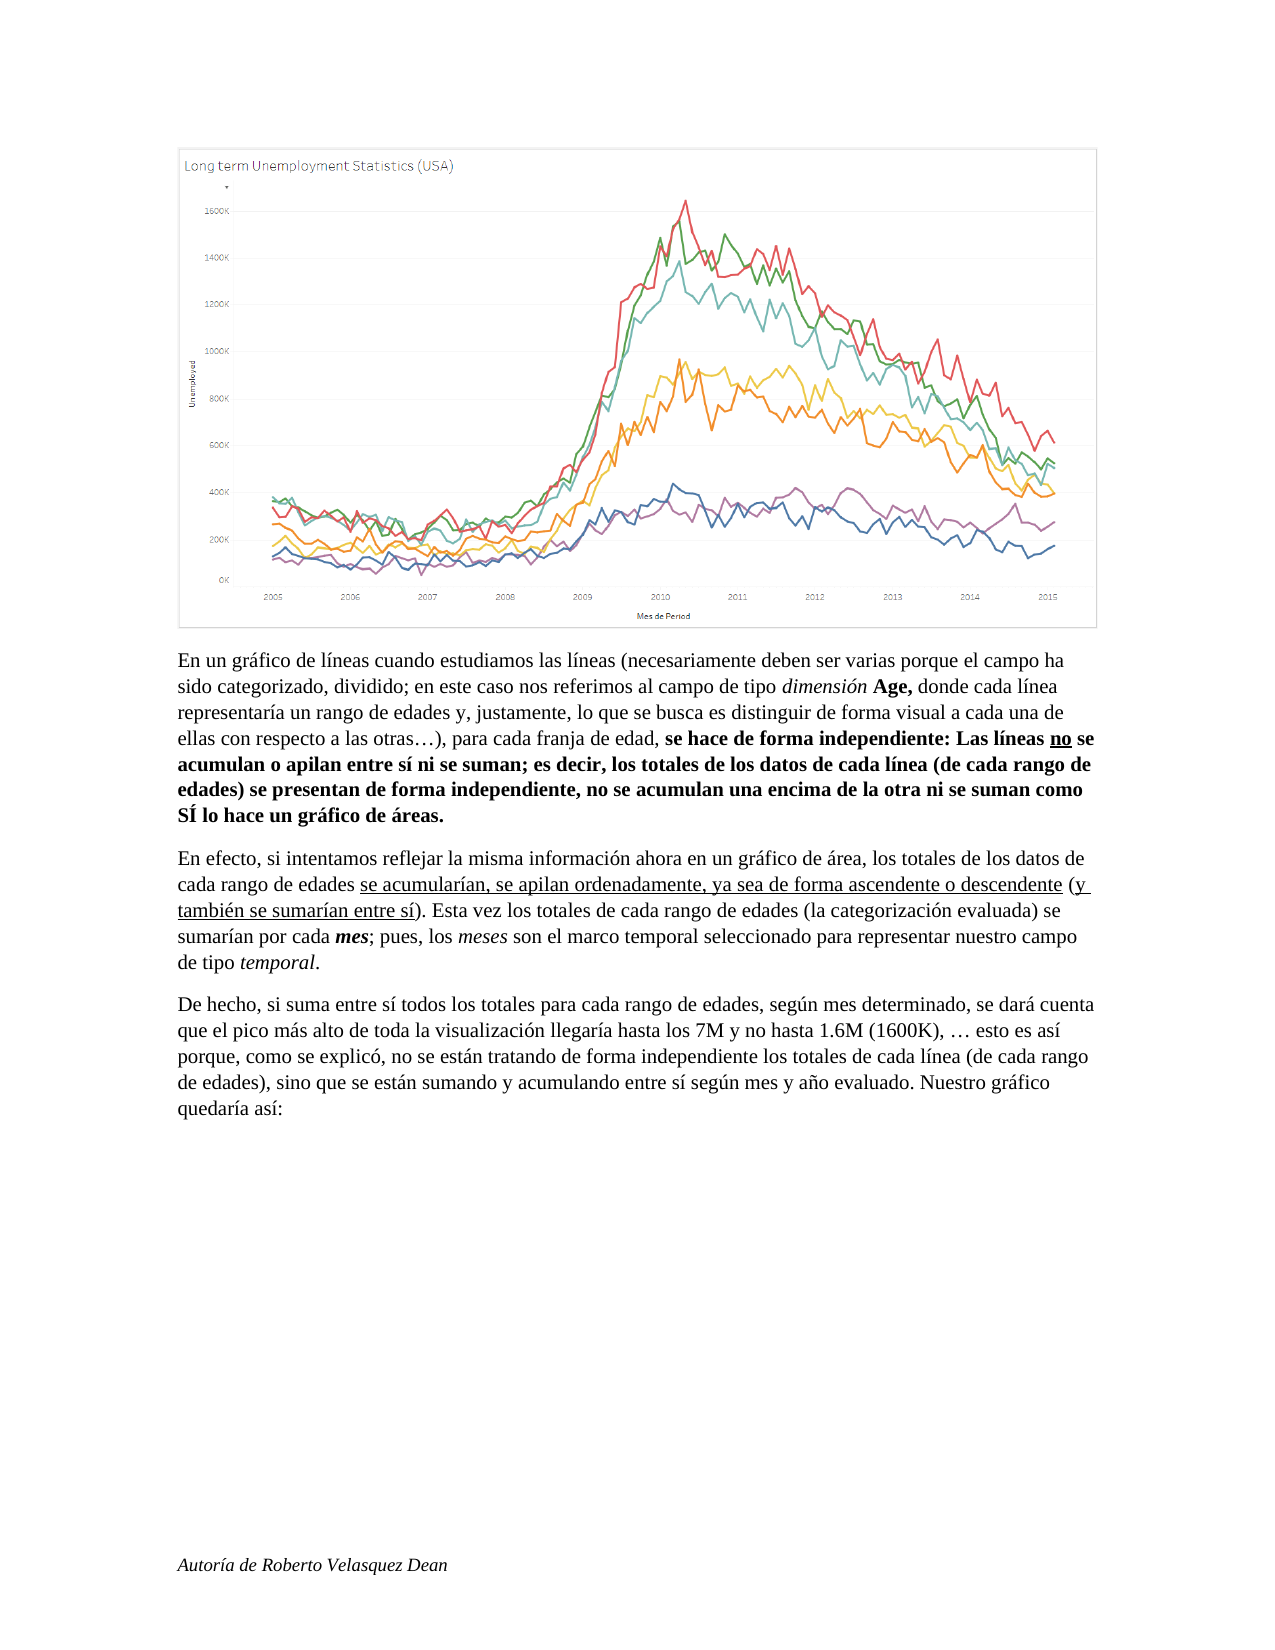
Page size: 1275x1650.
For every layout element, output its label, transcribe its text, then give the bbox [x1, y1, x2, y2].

picture [177, 147, 1098, 629]
text En un gráfico de líneas cuando estudiamos las líneas (necesariamente deben ser varias porque el campo ha sido categorizado, dividido; en este caso nos referimos al campo de tipo dimensión Age, donde cada línea representaría un rango de edades y, justamente, lo que se busca es distinguir de forma visual a cada una de ellas con respecto a las otras…), para cada franja de edad, se hace de forma independiente: Las líneas no se acumulan o apilan entre sí ni se suman; es decir, los totales de los datos de cada línea (de cada rango de edades) se presentan de forma independiente, no se acumulan una encima de la otra ni se suman como SÍ lo hace un gráfico de áreas. [177, 648, 1098, 827]
text En efecto, si intentamos reflejar la misma información ahora en un gráfico de área, los totales de los datos de cada rango de edades se acumularían, se apilan ordenadamente, ya sea de forma ascendente o descendente (y también se sumarían entre sí). Esta vez los totales de cada rango de edades (la categorización evaluada) se sumarían por cada mes; pues, los meses son el marco temporal seleccionado para representar nuestro campo de tipo temporal. [177, 846, 1098, 974]
text De hecho, si suma entre sí todos los totales para cada rango de edades, según mes determinado, se dará cuenta que el pico más alto de toda la visualización llegaría hasta los 7M y no hasta 1.6M (1600K), … esto es así porque, como se explicó, no se están tratando de forma independiente los totales de cada línea (de cada rango de edades), sino que se están sumando y acumulando entre sí según mes y año evaluado. Nuestro gráfico quedaría así: [177, 992, 1098, 1150]
